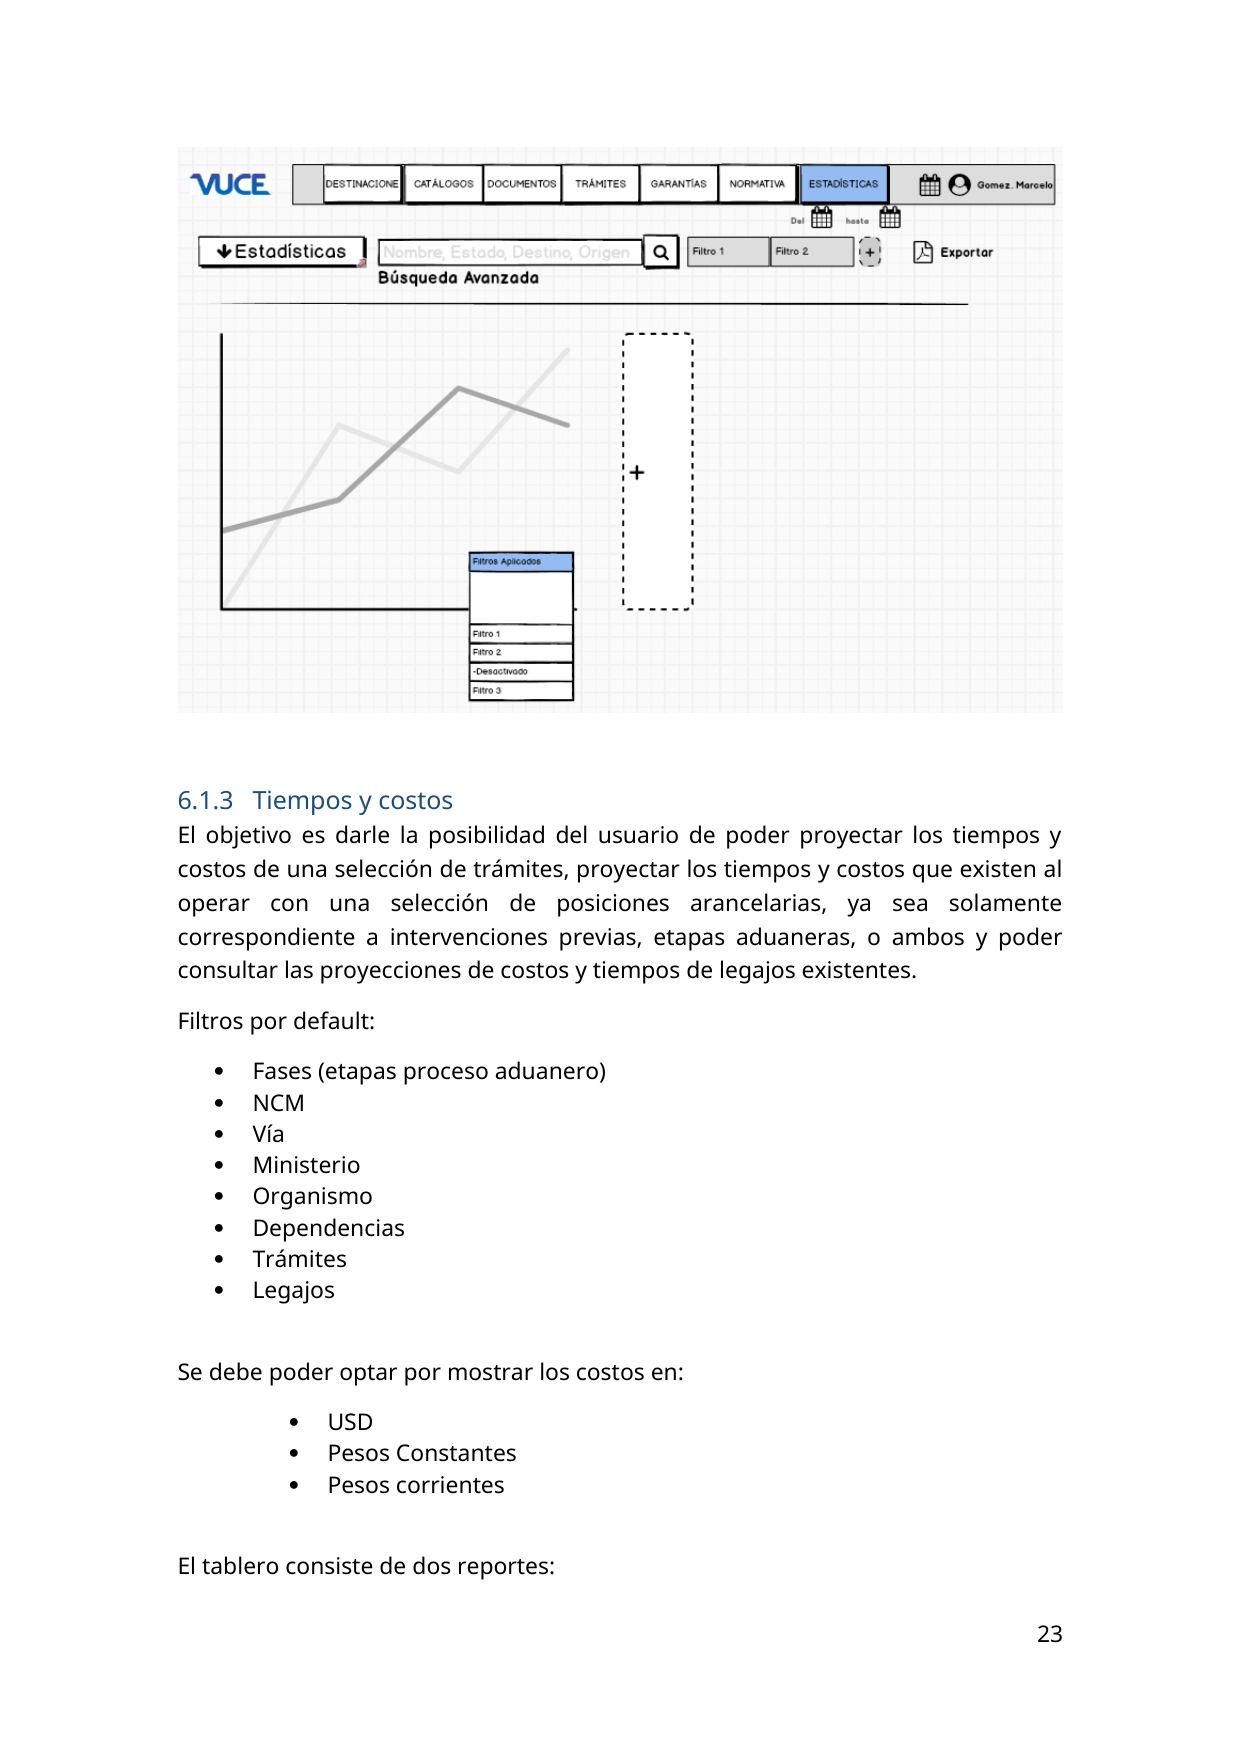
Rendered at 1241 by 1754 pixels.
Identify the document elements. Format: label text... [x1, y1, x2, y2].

list Legajos [215, 1274, 1063, 1305]
list Vía [215, 1118, 1063, 1149]
text Filtros por default: [177, 1005, 1063, 1036]
picture [177, 147, 1063, 713]
list Ministerio [215, 1149, 1063, 1180]
list Pesos corrientes [290, 1468, 1063, 1500]
list USD [290, 1406, 1063, 1437]
list Pesos Constantes [290, 1437, 1063, 1468]
list NCM [215, 1086, 1063, 1118]
list Trámites [215, 1243, 1063, 1274]
list Dependencias [215, 1211, 1063, 1243]
text El objetivo es darle la posibilidad del usuario de poder proyectar los tiempos y costos de una selección de trámites, proyectar los tiempos y costos que existen al operar con una selección de posiciones arancelarias, ya sea solamente correspondiente a intervenciones previas, etapas aduaneras, o ambos y poder consultar las proyecciones de costos y tiempos de legajos existentes. [177, 819, 1063, 986]
text Se debe poder optar por mostrar los costos en: [177, 1356, 1063, 1387]
text El tablero consiste de dos reportes: [177, 1550, 1063, 1581]
list Fases (etapas proceso aduanero) [215, 1055, 1063, 1086]
list Organismo [215, 1180, 1063, 1211]
subtitle Tiempos y costos [177, 783, 1063, 817]
